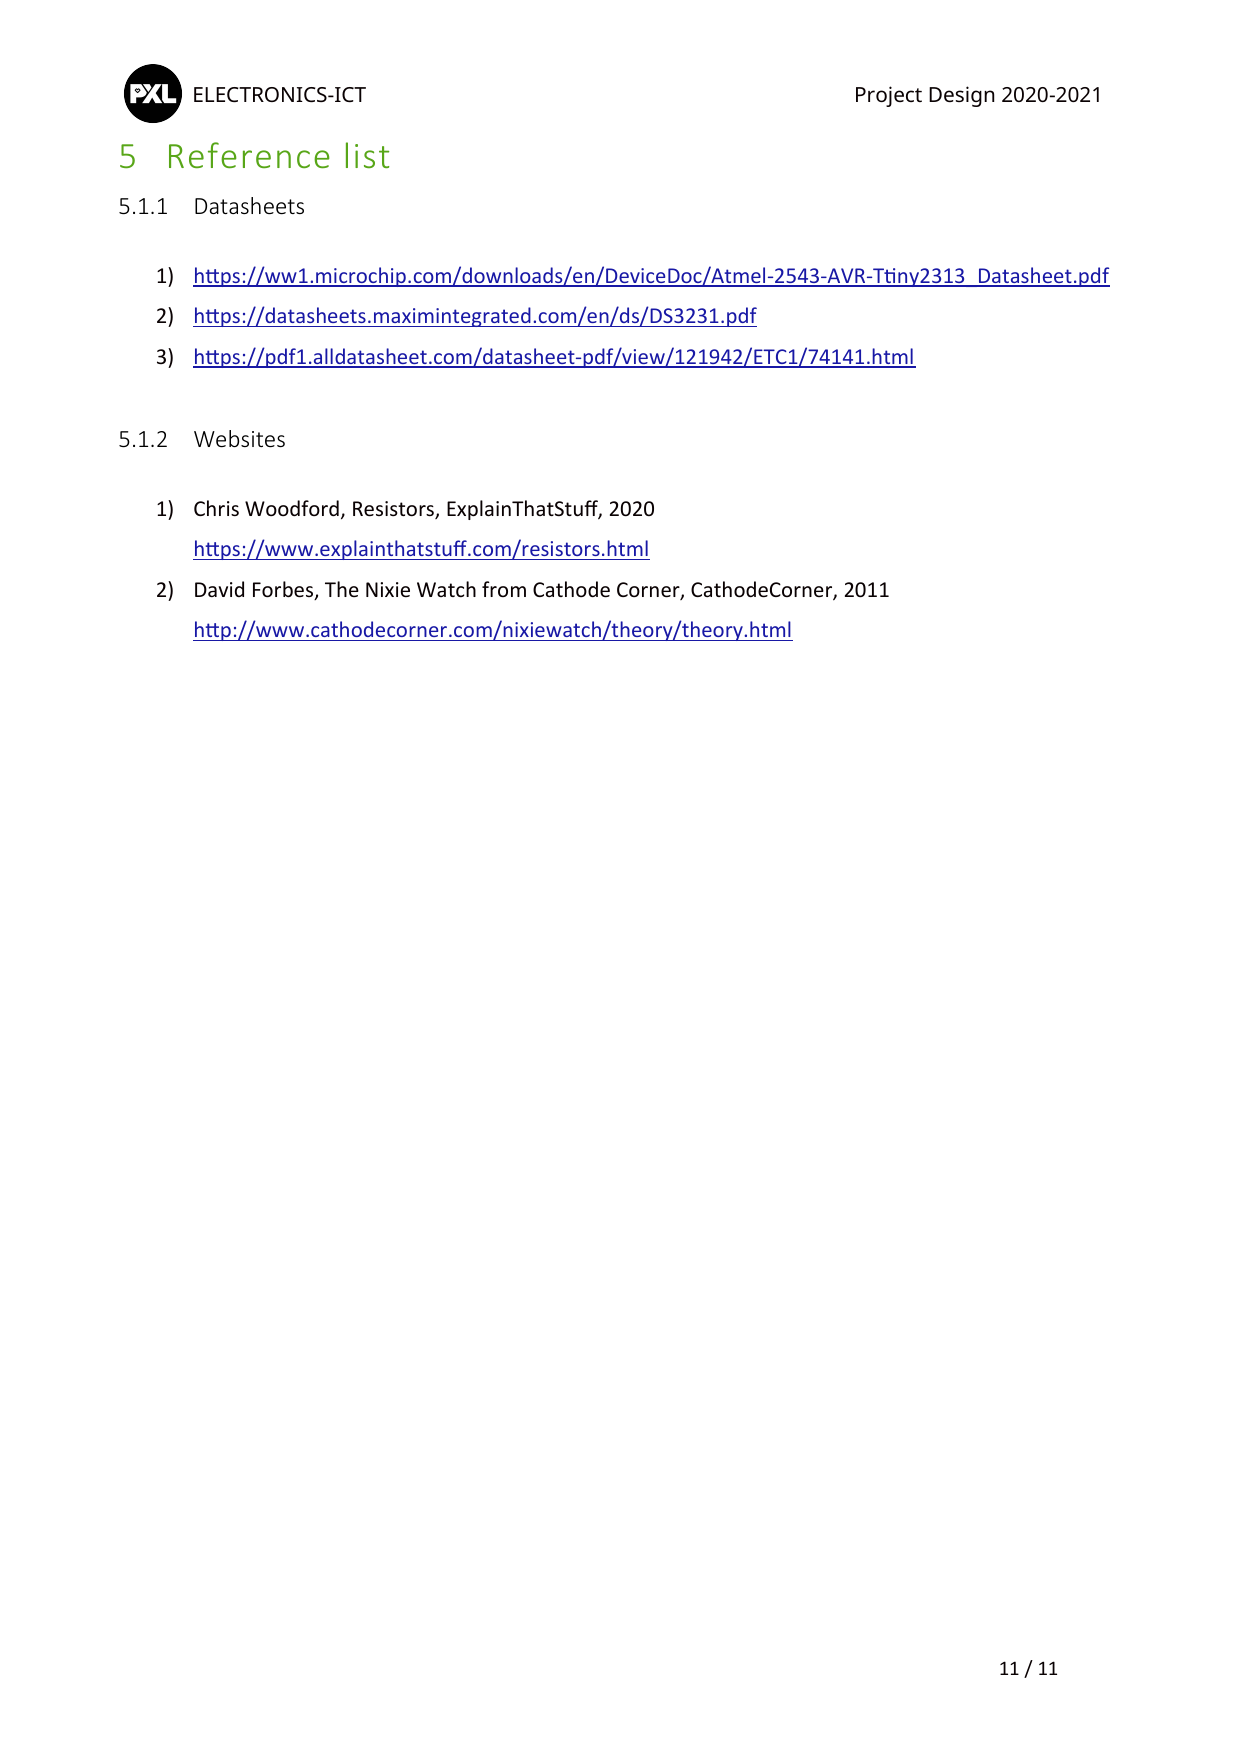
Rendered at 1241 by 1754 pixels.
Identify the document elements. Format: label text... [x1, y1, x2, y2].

list https://pdf1.alldatasheet.com/datasheet-pdf/view/121942/ETC1/74141.html [156, 342, 1122, 370]
subtitle Websites [118, 423, 1122, 453]
list https://www.explainthatstuff.com/resistors.html [193, 534, 1122, 563]
list Chris Woodford, Resistors, ExplainThatStuff, 2020 [156, 494, 1122, 522]
picture [118, 59, 188, 129]
list https://datasheets.maximintegrated.com/en/ds/DS3231.pdf [156, 301, 1122, 329]
subtitle Datasheets [118, 190, 1122, 220]
list David Forbes, The Nixie Watch from Cathode Corner, CathodeCorner, 2011 [156, 575, 1122, 603]
list http://www.cathodecorner.com/nixiewatch/theory/theory.html [193, 616, 1122, 644]
subtitle Reference list [118, 132, 1122, 177]
list https://ww1.microchip.com/downloads/en/DeviceDoc/Atmel-2543-AVR-Ttiny2313_Datasheet.pdf [156, 261, 1122, 289]
